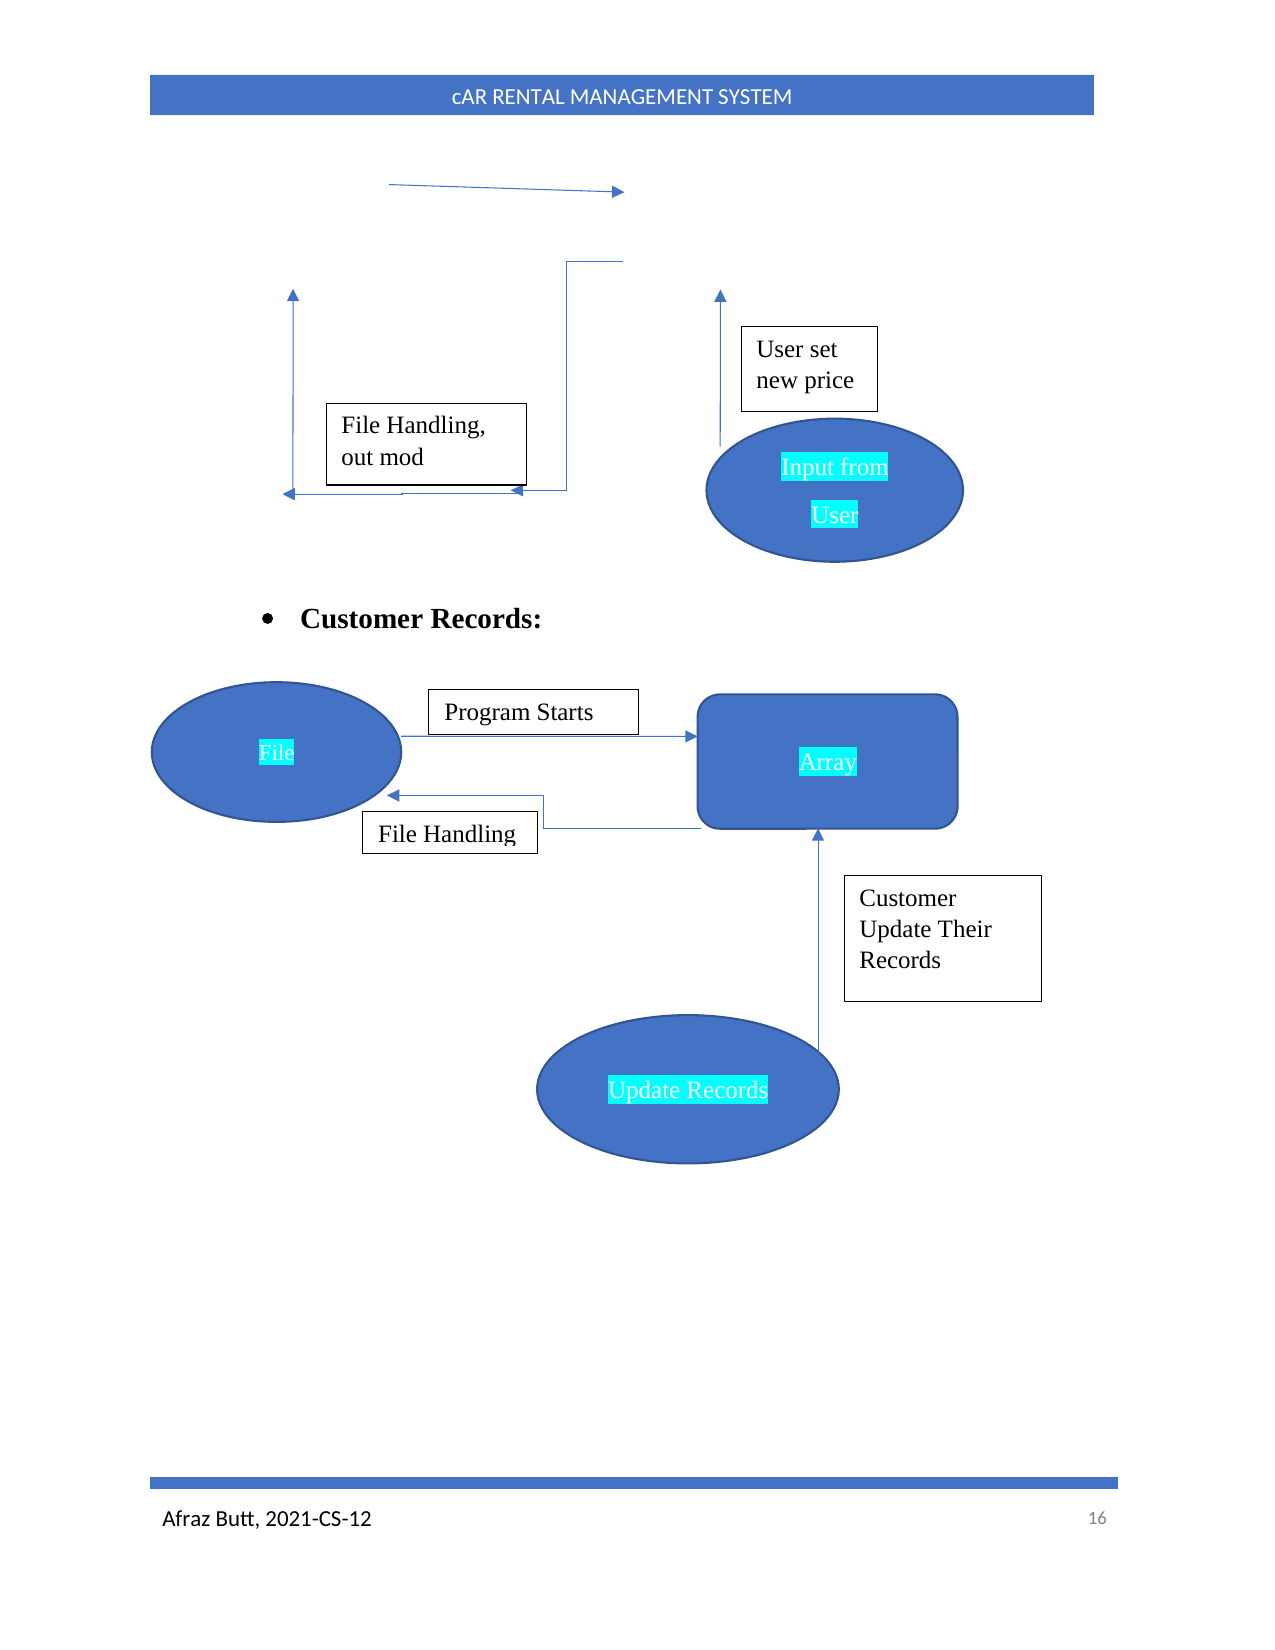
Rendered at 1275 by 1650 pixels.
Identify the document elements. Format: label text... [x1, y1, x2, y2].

list Customer Records: [262, 601, 1118, 635]
